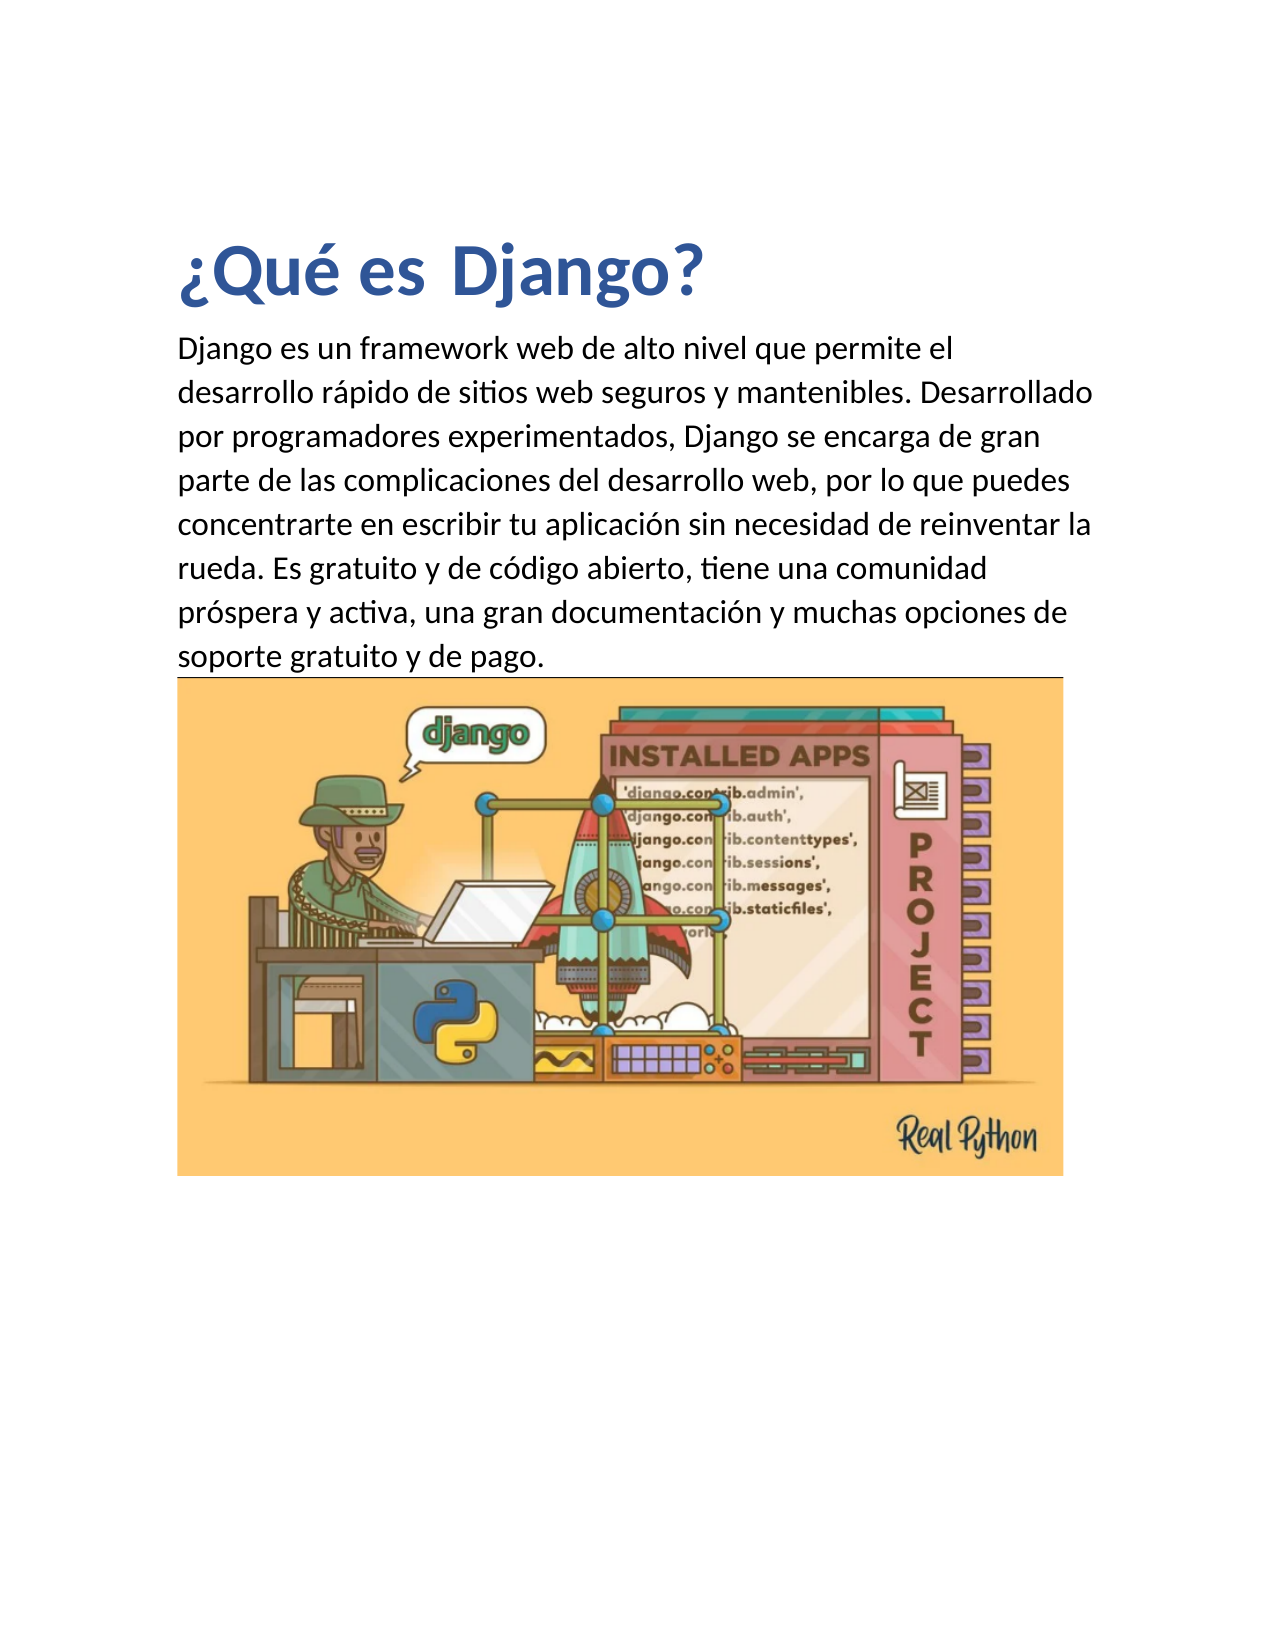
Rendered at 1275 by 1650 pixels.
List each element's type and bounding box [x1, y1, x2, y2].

text [177, 148, 1098, 1478]
picture [177, 677, 1064, 1176]
